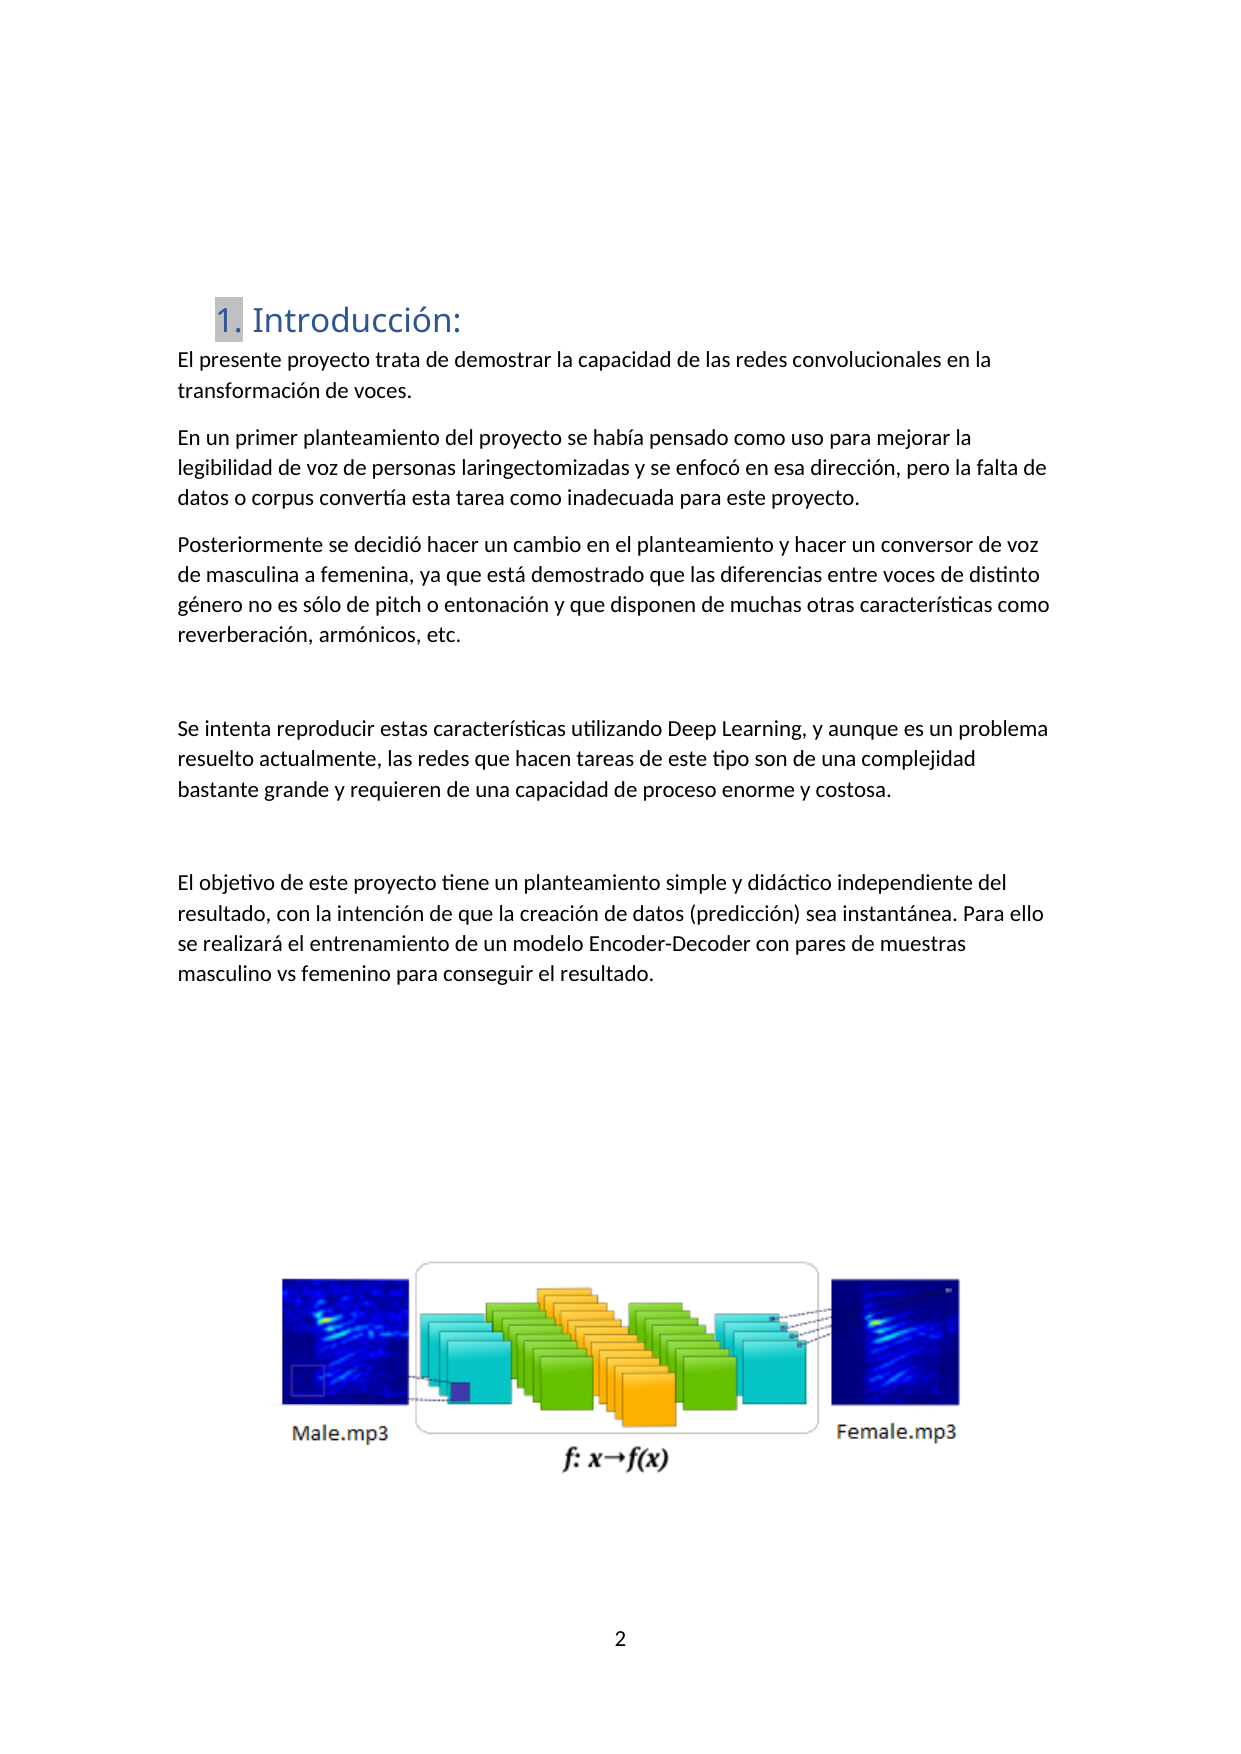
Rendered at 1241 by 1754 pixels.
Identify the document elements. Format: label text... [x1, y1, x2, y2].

subtitle Introducción: [243, 297, 1063, 342]
picture [270, 1240, 971, 1486]
text Posteriormente se decidió hacer un cambio en el planteamiento y hacer un conversor de voz de masculina a femenina, ya que está demostrado que las diferencias entre voces de distinto género no es sólo de pitch o entonación y que disponen de muchas otras características como reverberación, armónicos, etc. [177, 530, 1063, 648]
text El presente proyecto trata de demostrar la capacidad de las redes convolucionales en la transformación de voces. [177, 346, 1063, 404]
text El objetivo de este proyecto tiene un planteamiento simple y didáctico independiente del resultado, con la intención de que la creación de datos (predicción) sea instantánea. Para ello se realizará el entrenamiento de un modelo Encoder-Decoder con pares de muestras masculino vs femenino para conseguir el resultado. [177, 868, 1063, 987]
text En un primer planteamiento del proyecto se había pensado como uso para mejorar la legibilidad de voz de personas laringectomizadas y se enfocó en esa dirección, pero la falta de datos o corpus convertía esta tarea como inadecuada para este proyecto. [177, 423, 1063, 511]
text Se intenta reproducir estas características utilizando Deep Learning, y aunque es un problema resuelto actualmente, las redes que hacen tareas de este tipo son de una complejidad bastante grande y requieren de una capacidad de proceso enorme y costosa. [177, 714, 1063, 803]
